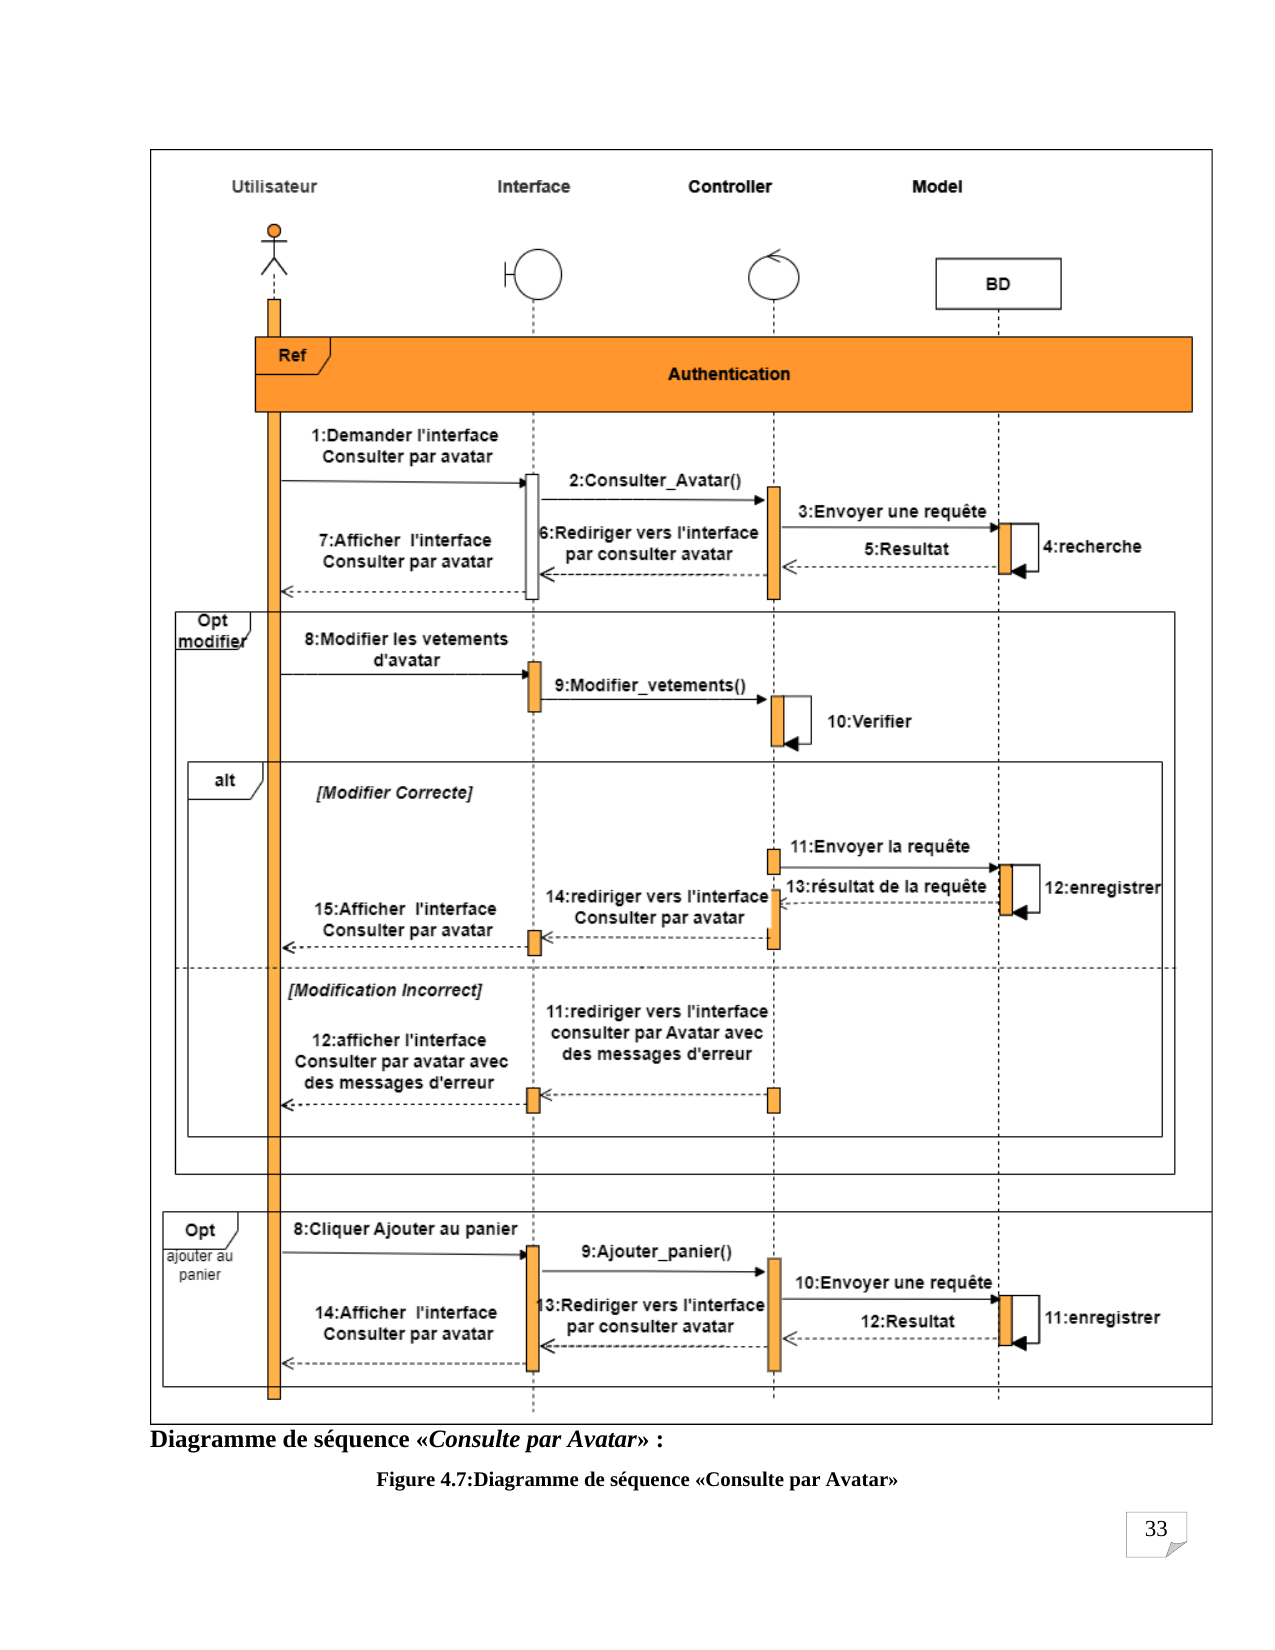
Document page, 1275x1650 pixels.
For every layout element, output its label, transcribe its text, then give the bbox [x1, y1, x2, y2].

text Figure 4.7:Diagramme de séquence «Consulte par Avatar» [154, 1467, 1121, 1491]
picture [150, 149, 1213, 1425]
text Diagramme de séquence «Consulte par Avatar» : [150, 1425, 1164, 1453]
picture [1168, 1544, 1181, 1554]
picture [1165, 1541, 1171, 1556]
picture [1168, 1543, 1187, 1557]
